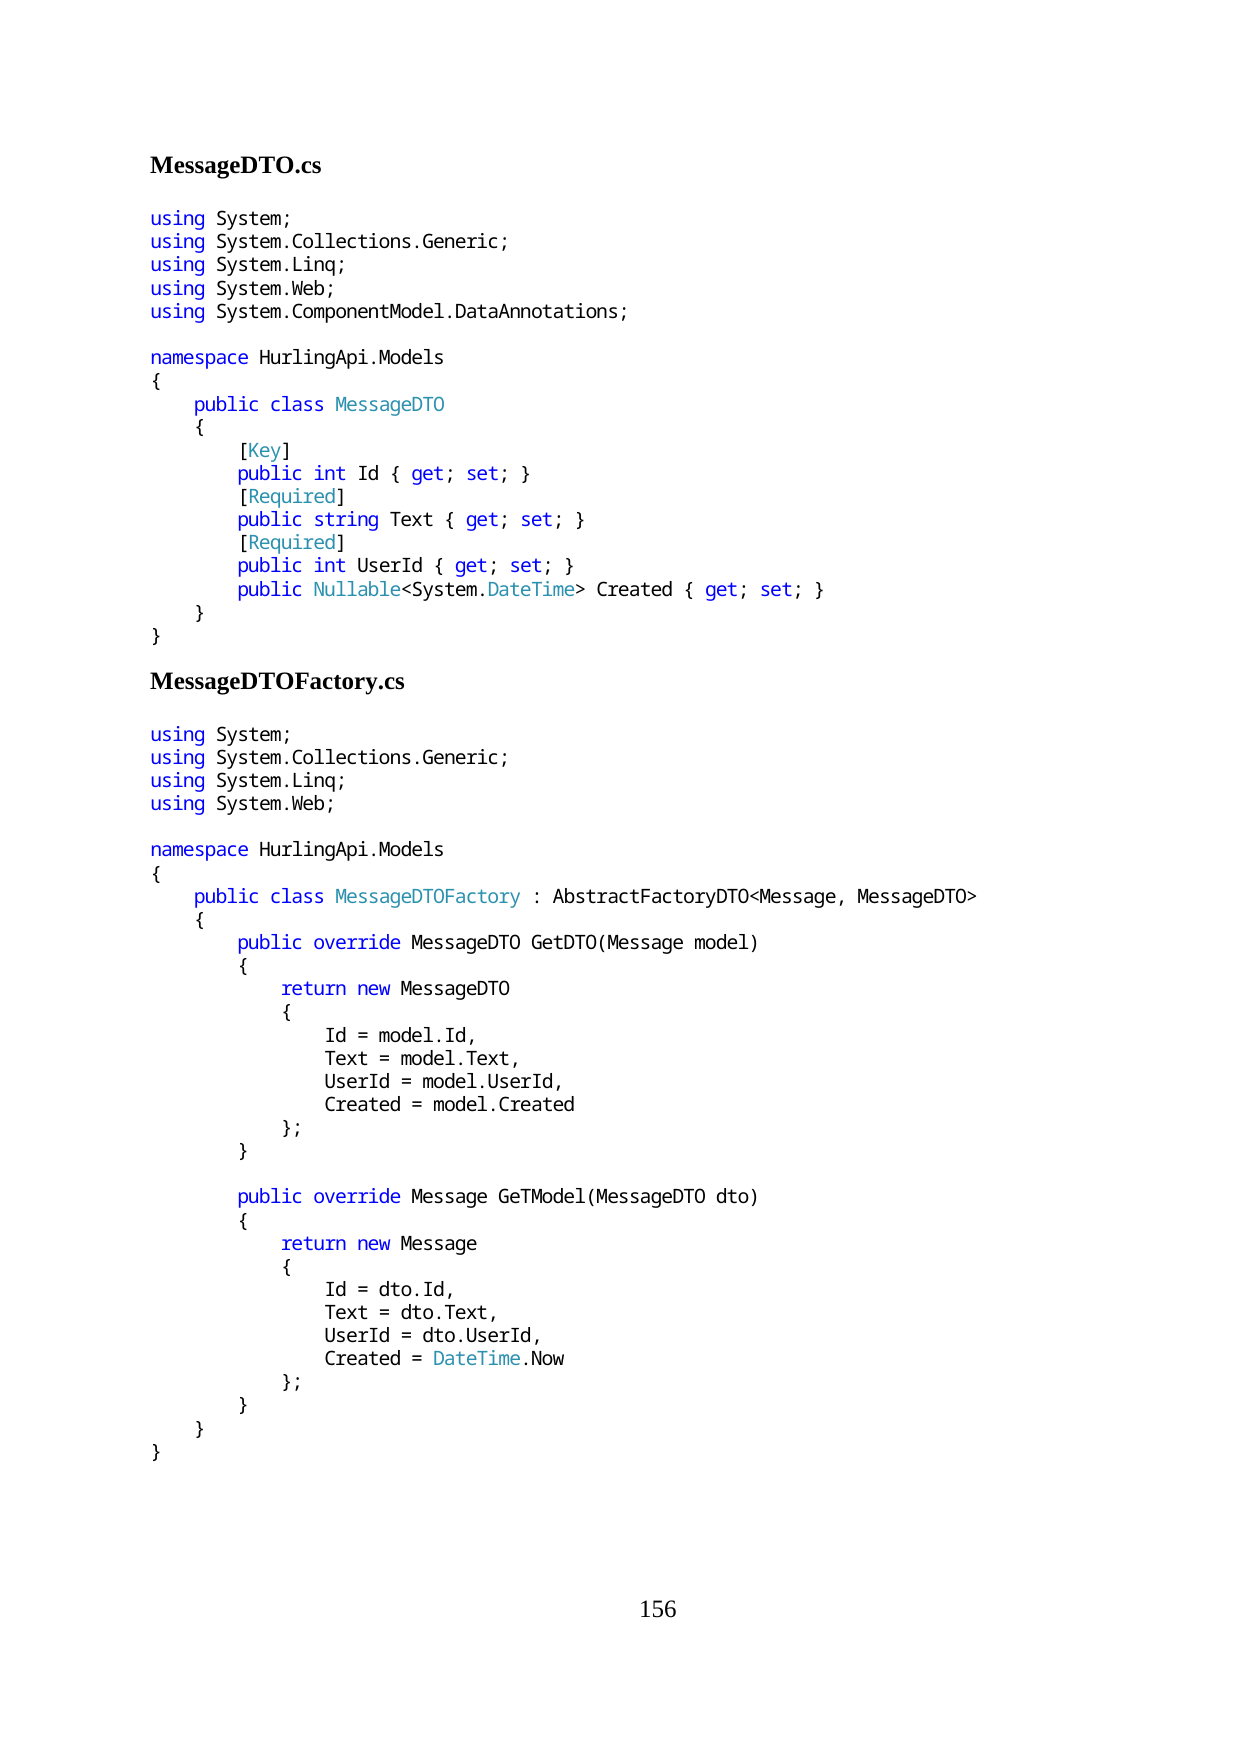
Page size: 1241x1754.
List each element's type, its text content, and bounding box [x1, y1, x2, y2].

subtitle MessageDTO.cs [150, 150, 1090, 179]
subtitle MessageDTOFactory.cs [150, 666, 1090, 695]
